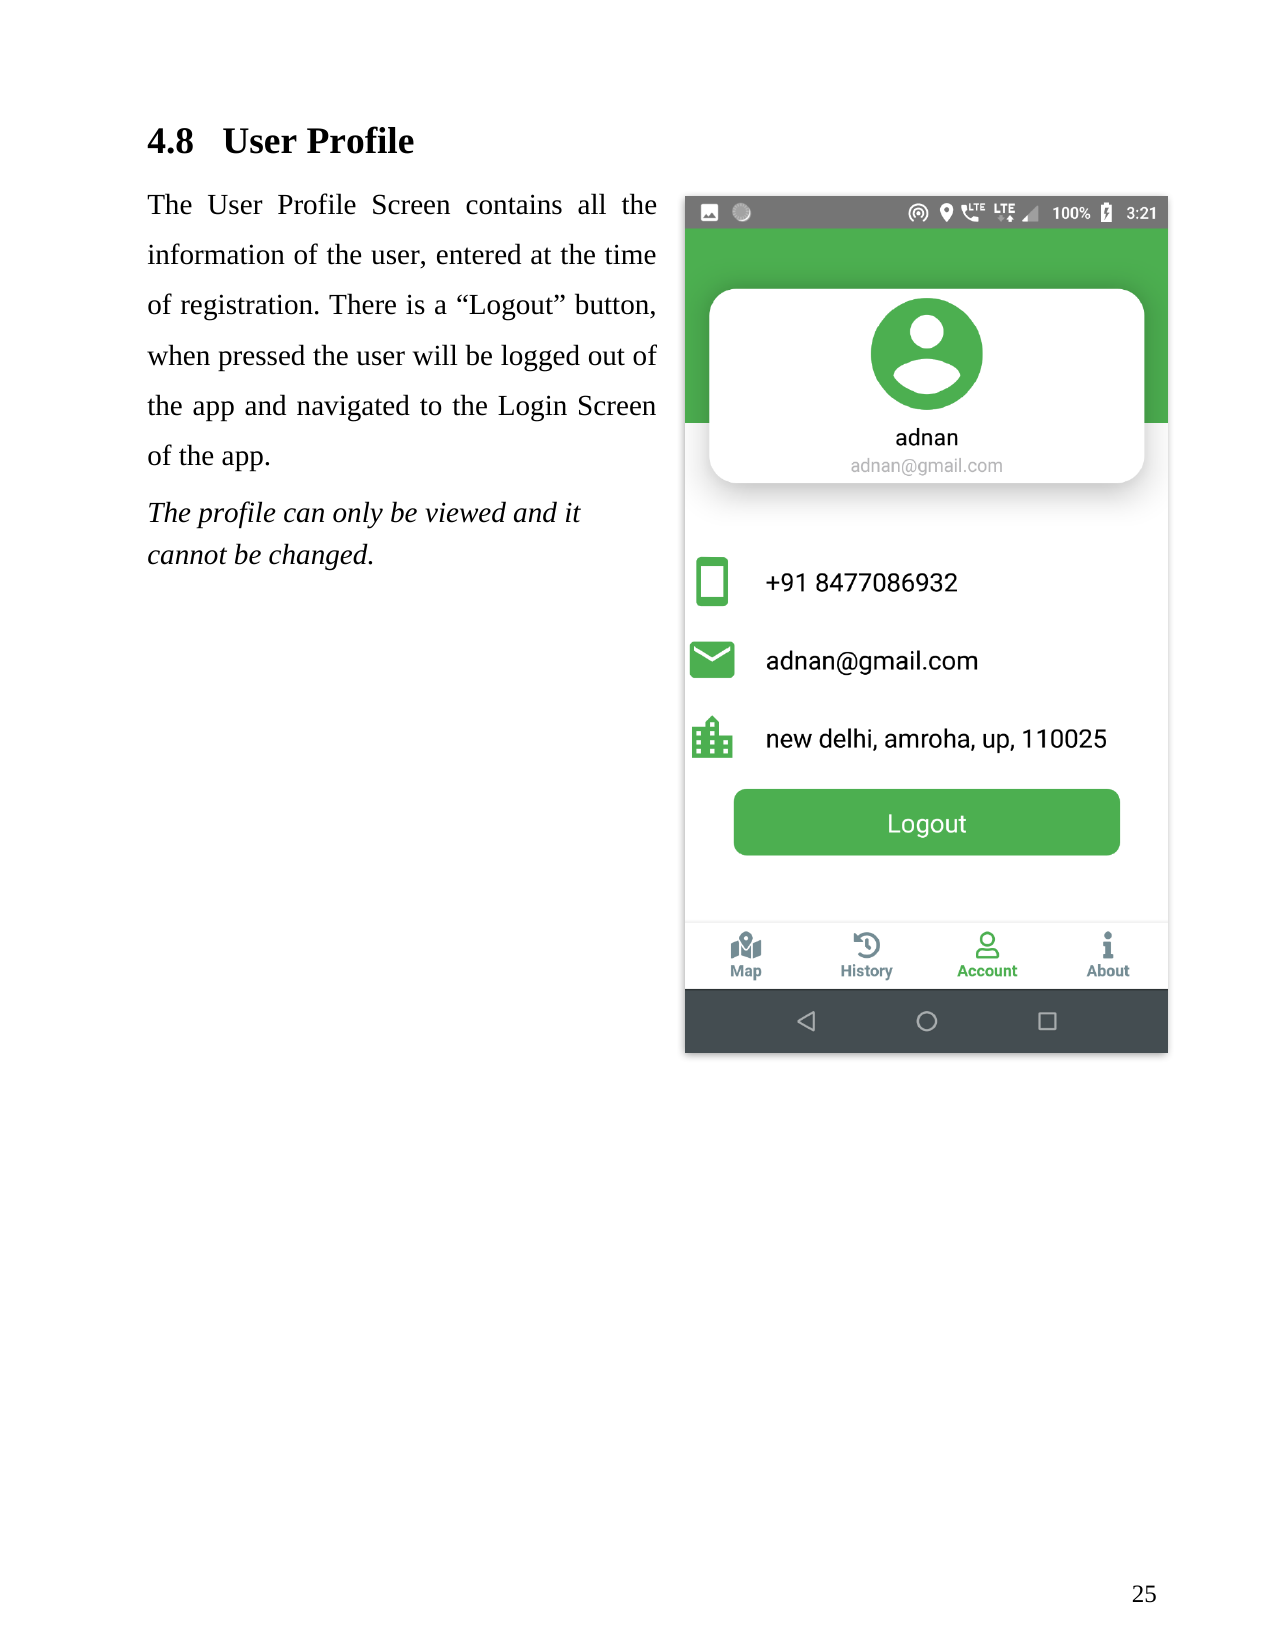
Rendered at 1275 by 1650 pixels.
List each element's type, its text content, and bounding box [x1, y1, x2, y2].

picture [685, 196, 1168, 1053]
subtitle User Profile [147, 119, 1156, 162]
text The User Profile Screen contains all the information of the user, entered at the time of registration. There is a “Logout” button, when pressed the user will be logged out of the app and navigated to the Login Screen of the app. [147, 187, 1156, 472]
text The profile can only be viewed and it cannot be changed. [147, 495, 679, 570]
